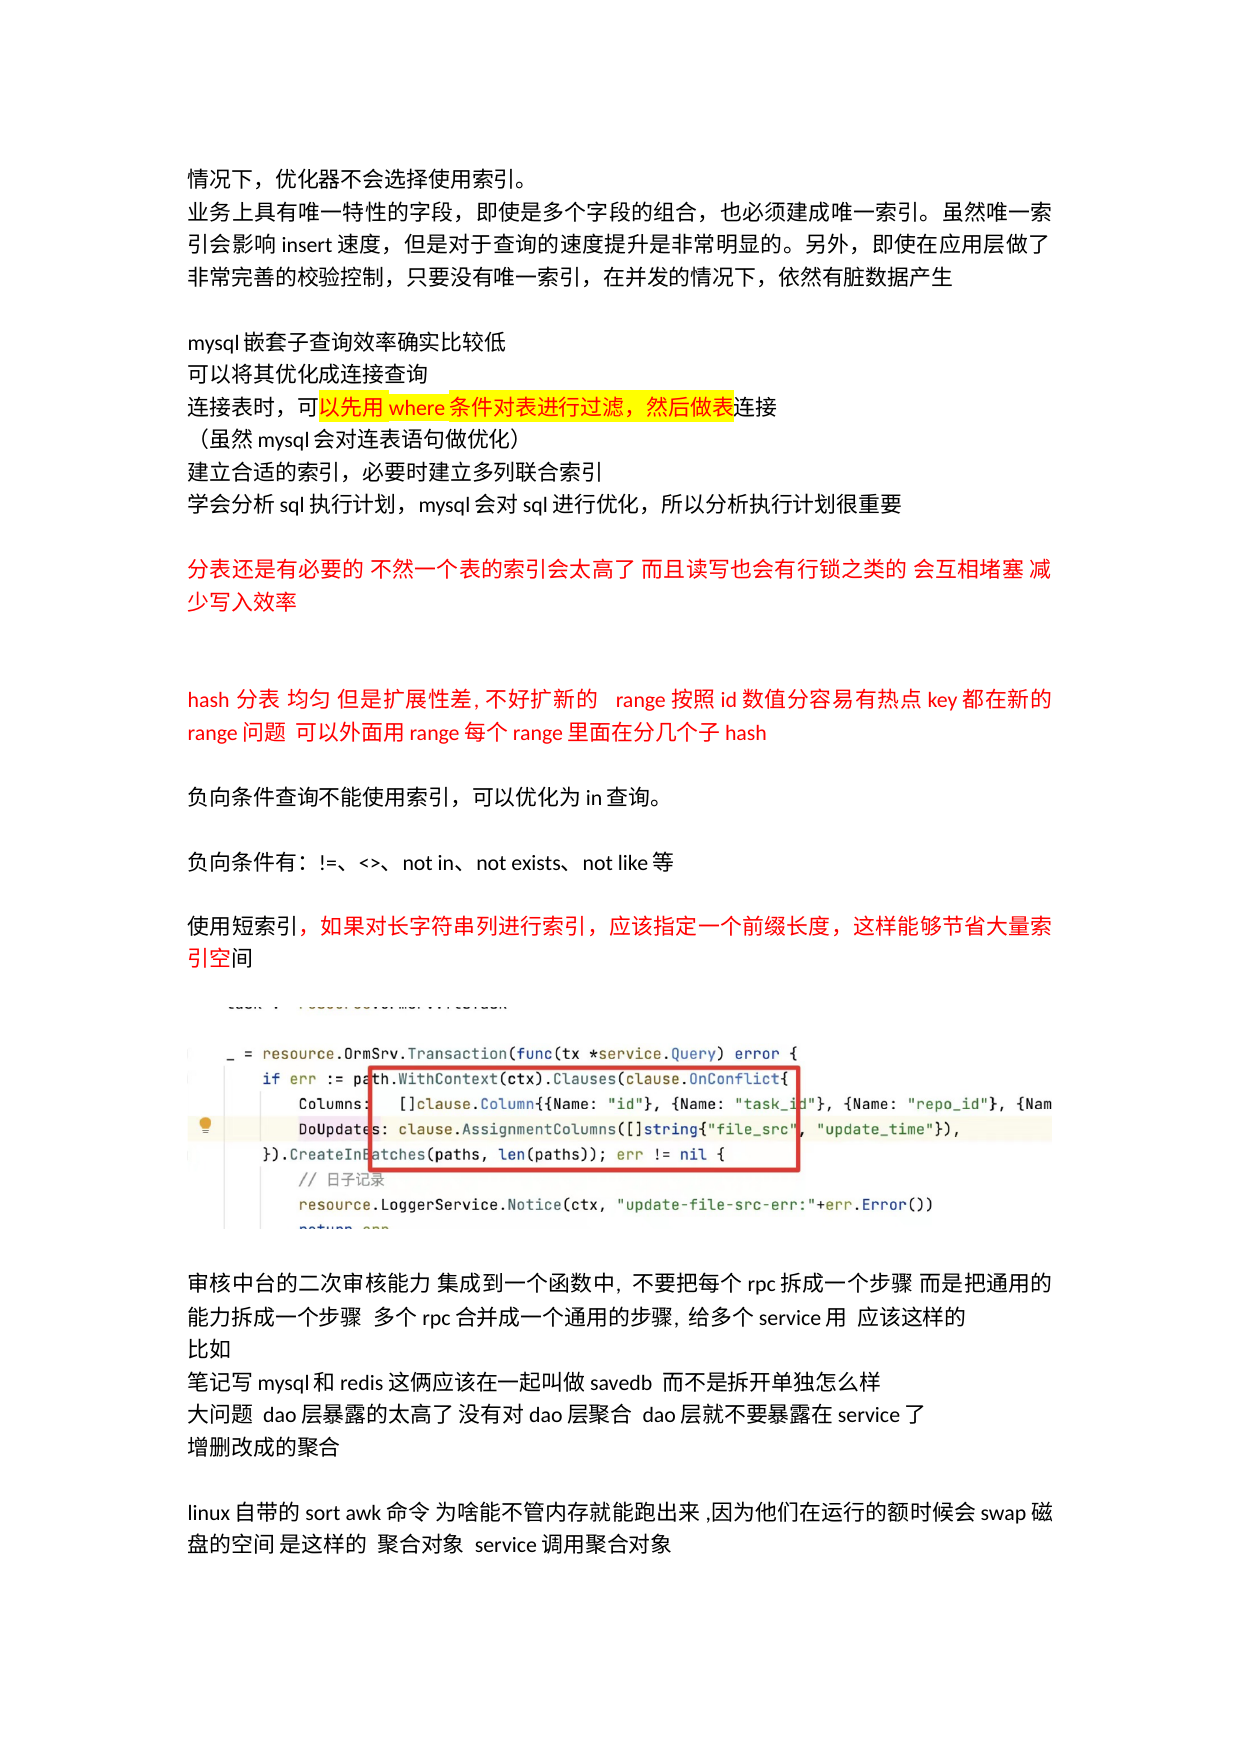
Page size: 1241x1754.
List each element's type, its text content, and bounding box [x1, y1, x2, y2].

text 审核中台的二次审核能力 集成到一个函数中, 不要把每个rpc拆成一个步骤 而是把通用的能力拆成一个步骤 多个rpc合并成一个通用的步骤, 给多个service用 应该这样的 [187, 1267, 1053, 1332]
text 笔记写mysql和redis 这俩应该在一起叫做 savedb 而不是拆开单独怎么样 [187, 1364, 1053, 1397]
text 负向条件查询不能使用索引，可以优化为in查询。 [187, 779, 1053, 812]
text linux自带的sort awk命令 为啥能不管内存就能跑出来 ,因为他们在运行的额时候会swap磁盘的空间 是这样的 聚合对象 service调用聚合对象 [187, 1494, 1053, 1559]
text 建立合适的索引，必要时建立多列联合索引 [187, 454, 1053, 487]
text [187, 162, 1053, 194]
text 分表还是有必要的 不然一个表的索引会太高了 而且读写也会有行锁之类的 会互相堵塞 减少写入效率 [187, 552, 1053, 617]
text 比如 [187, 1332, 1053, 1364]
text hash 分表 均匀 但是扩展性差, 不好扩新的 range按照id数值分容易有热点key都在新的range问题 可以外面用range 每个range里面在分几个子hash [187, 682, 1053, 747]
text 连接表时，可以先用where条件对表进行过滤，然后做表连接 [187, 389, 1053, 422]
text mysql嵌套子查询效率确实比较低 [187, 324, 1053, 357]
text 使用短索引，如果对长字符串列进行索引，应该指定一个前缀长度，这样能够节省大量索引空间 [187, 909, 1053, 974]
text 学会分析sql执行计划，mysql会对sql进行优化，所以分析执行计划很重要 [187, 487, 1053, 519]
text （虽然mysql会对连表语句做优化） [187, 422, 1053, 454]
picture [187, 1007, 1052, 1229]
text 业务上具有唯一特性的字段，即使是多个字段的组合，也必须建成唯一索引。虽然唯一索引会影响insert速度，但是对于查询的速度提升是非常明显的。另外，即使在应用层做了非常完善的校验控制，只要没有唯一索引，在并发的情况下，依然有脏数据产生 [187, 194, 1053, 292]
text 大问题 dao层暴露的太高了 没有对dao层聚合 dao层就不要暴露在service了 [187, 1397, 1053, 1429]
text 负向条件有：!=、<>、not in、not exists、not like等 [187, 844, 1053, 877]
text 可以将其优化成连接查询 [187, 357, 1053, 389]
text 增删改成的聚合 [187, 1429, 1053, 1462]
